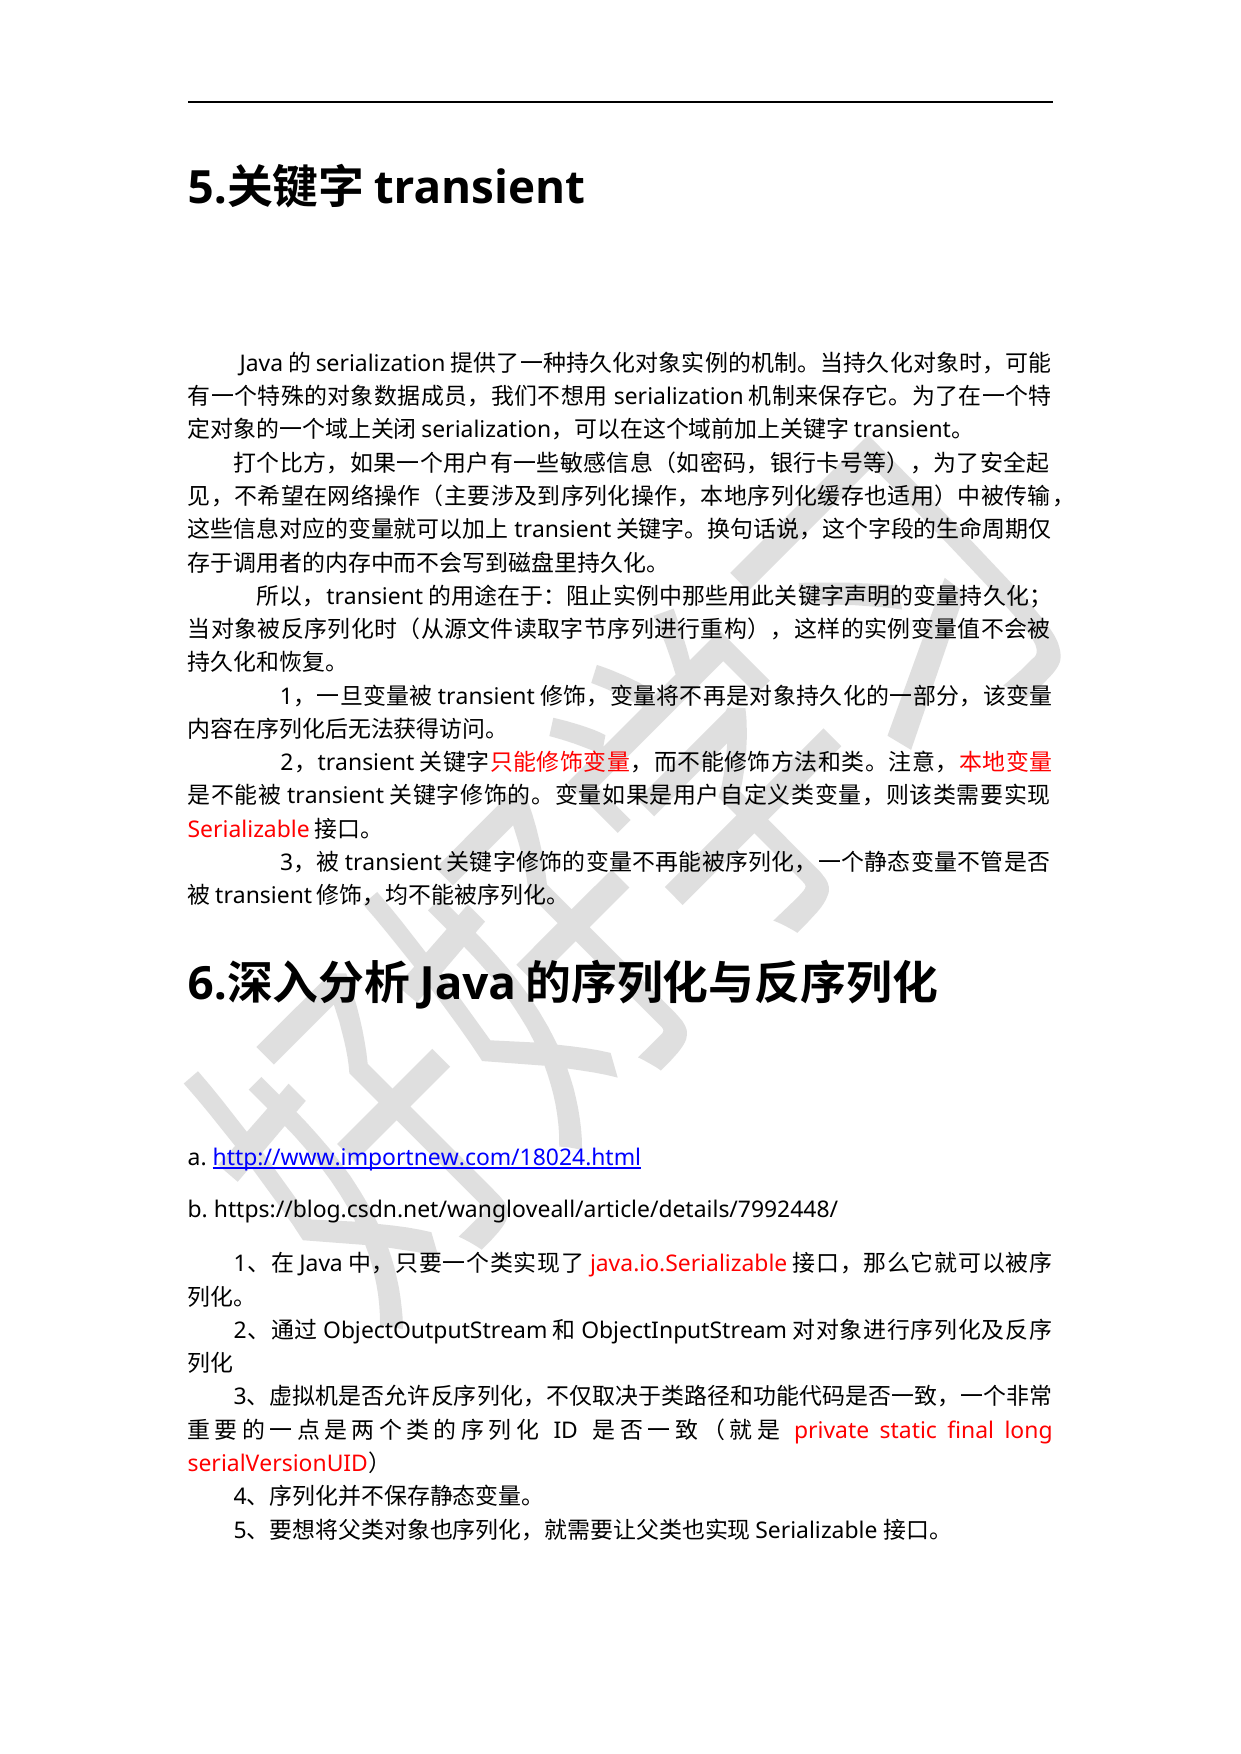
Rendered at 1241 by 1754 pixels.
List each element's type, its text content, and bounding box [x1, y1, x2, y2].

text 4、序列化并不保存静态变量。 [187, 1478, 1053, 1511]
text 3，被transient关键字修饰的变量不再能被序列化，一个静态变量不管是否被transient修饰，均不能被序列化。 [187, 844, 1053, 911]
subtitle 6.深入分析Java的序列化与反序列化 [187, 946, 1053, 1013]
text b. https://blog.csdn.net/wangloveall/article/details/7992448/ [187, 1193, 1053, 1224]
subtitle 5.关键字transient [187, 150, 1053, 217]
text Java的serialization提供了一种持久化对象实例的机制。当持久化对象时，可能有一个特殊的对象数据成员，我们不想用serialization机制来保存它。为了在一个特定对象的一个域上关闭serialization，可以在这个域前加上关键字transient。 [187, 345, 1053, 445]
text 5、要想将父类对象也序列化，就需要让父类也实现Serializable 接口。 [187, 1511, 1053, 1545]
text 所以，transient的用途在于：阻止实例中那些用此关键字声明的变量持久化；当对象被反序列化时（从源文件读取字节序列进行重构），这样的实例变量值不会被持久化和恢复。 [187, 578, 1053, 677]
text 打个比方，如果一个用户有一些敏感信息（如密码，银行卡号等），为了安全起见，不希望在网络操作（主要涉及到序列化操作，本地序列化缓存也适用）中被传输，这些信息对应的变量就可以加上transient关键字。换句话说，这个字段的生命周期仅存于调用者的内存中而不会写到磁盘里持久化。 [187, 445, 1053, 578]
text 2，transient关键字只能修饰变量，而不能修饰方法和类。注意，本地变量是不能被transient关键字修饰的。变量如果是用户自定义类变量，则该类需要实现Serializable接口。 [187, 744, 1053, 844]
text 2、通过ObjectOutputStream和ObjectInputStream对对象进行序列化及反序列化 [187, 1312, 1053, 1378]
text a. http://www.importnew.com/18024.html [187, 1141, 1053, 1172]
text 1，一旦变量被transient修饰，变量将不再是对象持久化的一部分，该变量内容在序列化后无法获得访问。 [187, 677, 1053, 744]
text 3、虚拟机是否允许反序列化，不仅取决于类路径和功能代码是否一致，一个非常重要的一点是两个类的序列化 ID 是否一致（就是 private static final long serialVersionUID） [187, 1378, 1053, 1478]
text 1、在Java中，只要一个类实现了java.io.Serializable接口，那么它就可以被序列化。 [187, 1245, 1053, 1312]
